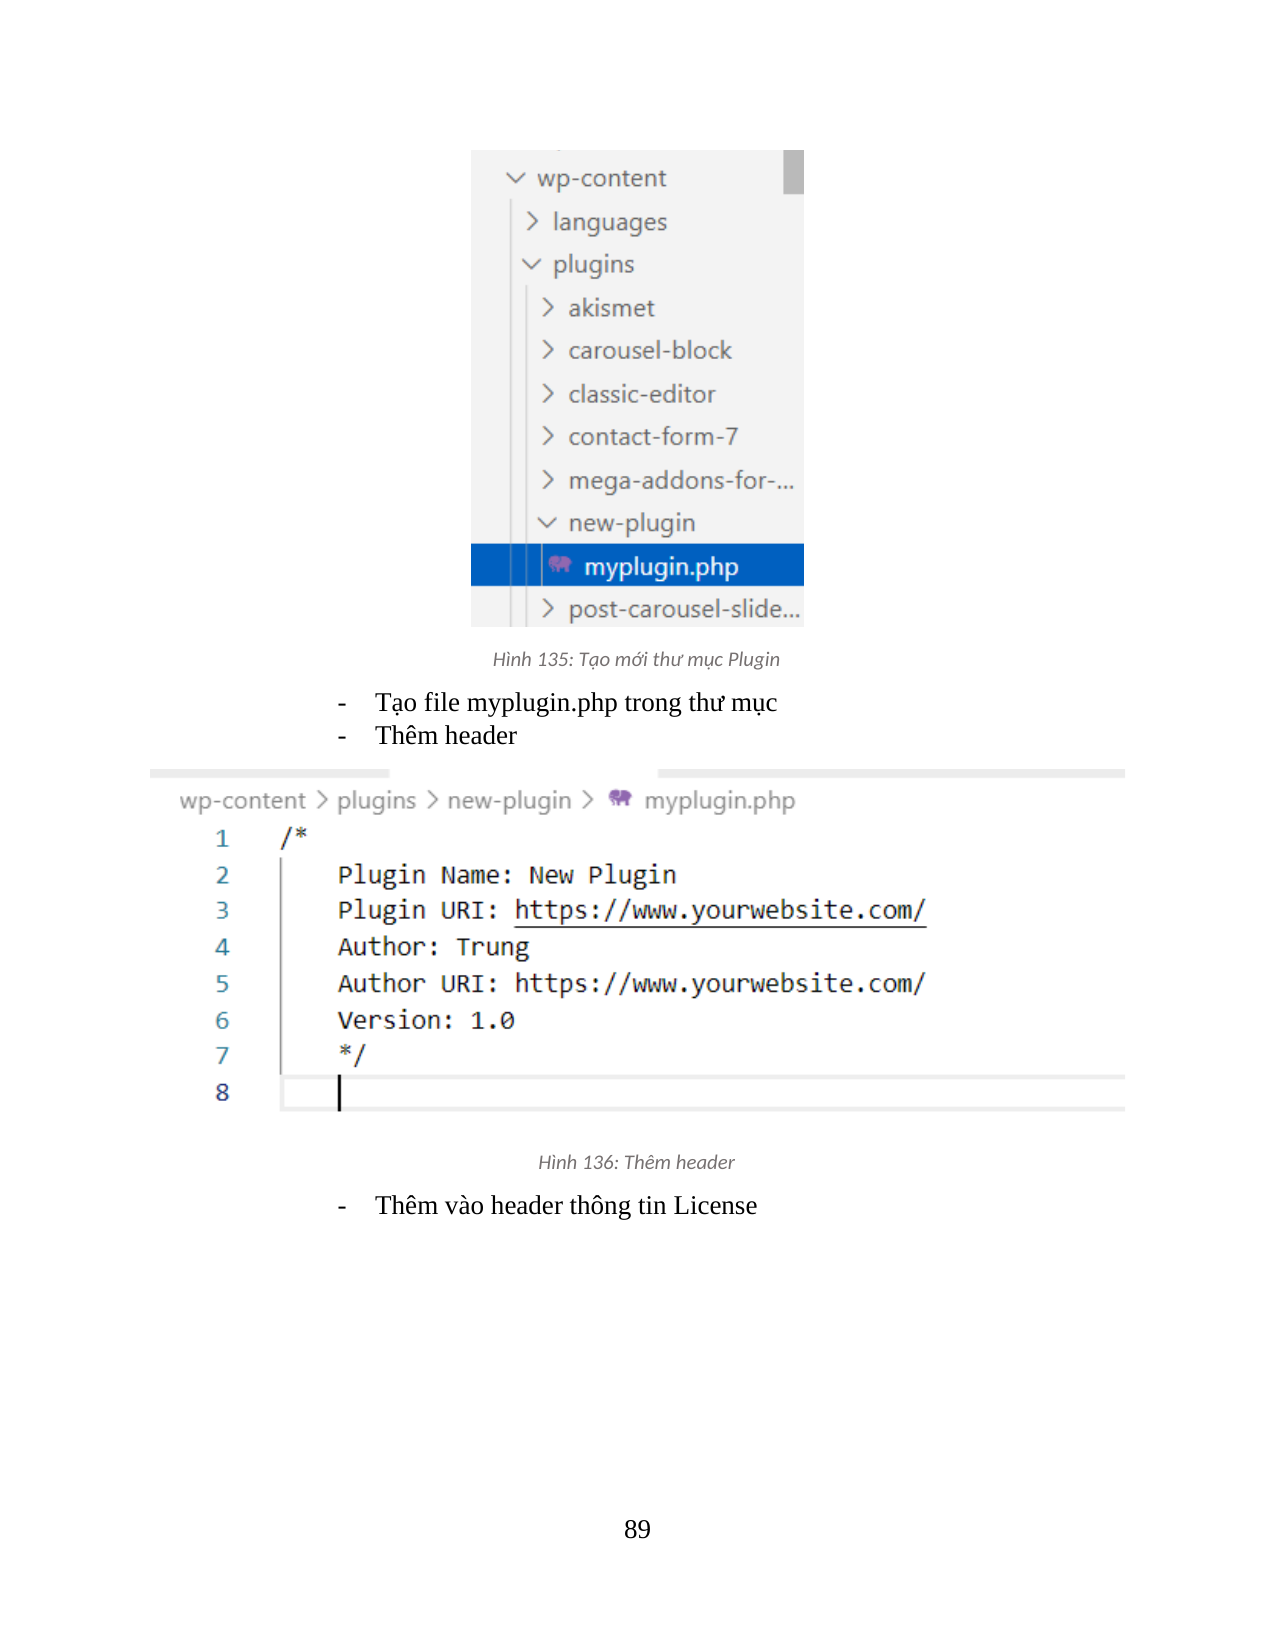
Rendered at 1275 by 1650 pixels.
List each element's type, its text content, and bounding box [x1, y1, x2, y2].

list Tạo file myplugin.php trong thư mục [337, 686, 1125, 717]
list Thêm vào header thông tin License [337, 1189, 1125, 1220]
picture [471, 150, 804, 627]
list Thêm header [337, 719, 1125, 750]
picture [150, 769, 1125, 1130]
